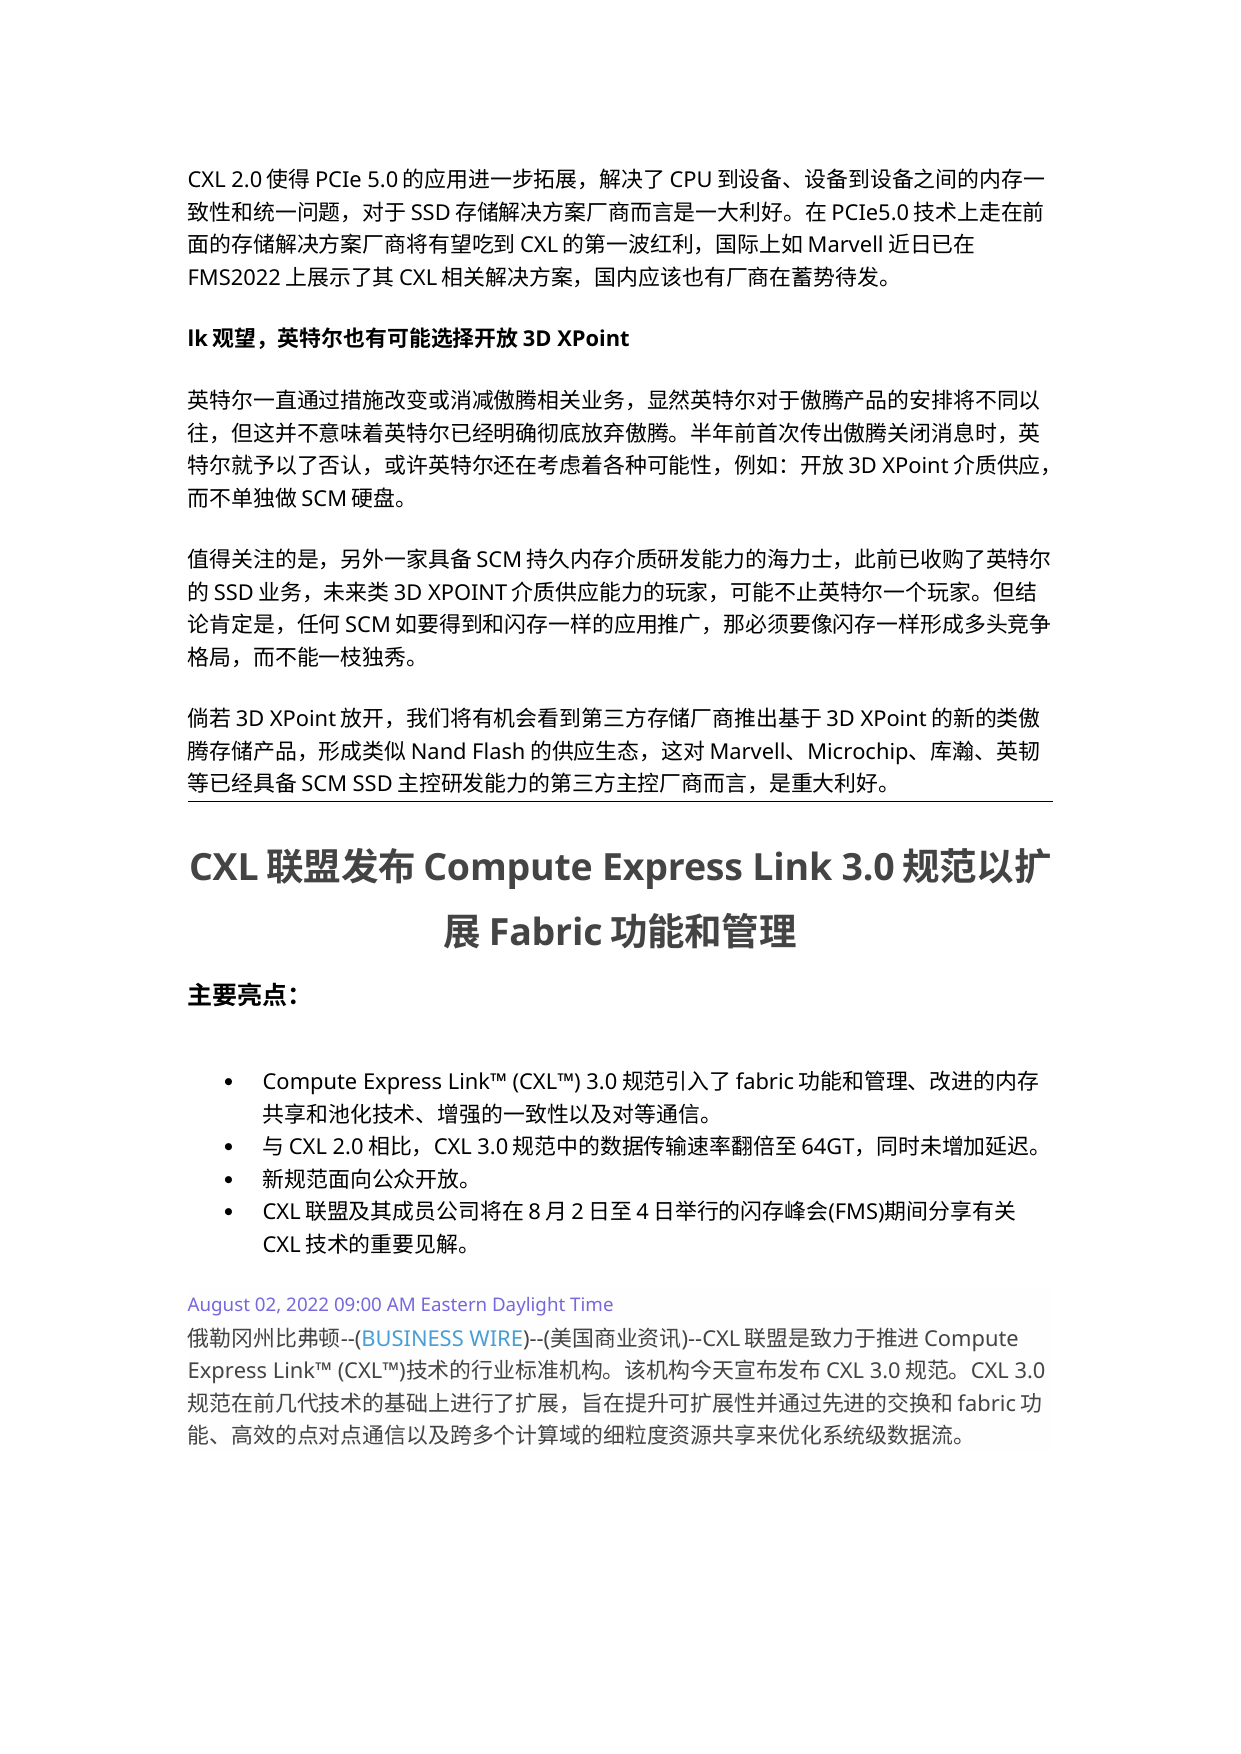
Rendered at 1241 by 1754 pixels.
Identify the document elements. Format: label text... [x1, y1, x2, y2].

list CXL联盟及其成员公司将在8月2日至4日举行的闪存峰会(FMS)期间分享有关CXL技术的重要见解。 [225, 1194, 1053, 1259]
list 与CXL 2.0相比，CXL 3.0规范中的数据传输速率翻倍至64GT，同时未增加延迟。 [225, 1129, 1053, 1161]
text 俄勒冈州比弗顿--(BUSINESS WIRE)--(美国商业资讯)--CXL联盟是致力于推进Compute Express Link™ (CXL™)技术的行业标准机构。该机构今天宣布发布CXL 3.0规范。CXL 3.0规范在前几代技术的基础上进行了扩展，旨在提升可扩展性并通过先进的交换和fabric功能、高效的点对点通信以及跨多个计算域的细粒度资源共享来优化系统级数据流。 [187, 1321, 1053, 1451]
list 新规范面向公众开放。 [225, 1161, 1053, 1194]
text 英特尔一直通过措施改变或消减傲腾相关业务，显然英特尔对于傲腾产品的安排将不同以往，但这并不意味着英特尔已经明确彻底放弃傲腾。半年前首次传出傲腾关闭消息时，英特尔就予以了否认，或许英特尔还在考虑着各种可能性，例如：开放3D XPoint介质供应，而不单独做SCM硬盘。 [187, 383, 1053, 513]
text 倘若3D XPoint放开，我们将有机会看到第三方存储厂商推出基于3D XPoint的新的类傲腾存储产品，形成类似Nand Flash的供应生态，这对Marvell、Microchip、库瀚、英韧等已经具备SCM SSD主控研发能力的第三方主控厂商而言，是重大利好。 [187, 701, 1053, 802]
text CXL 2.0使得PCIe 5.0的应用进一步拓展，解决了CPU到设备、设备到设备之间的内存一致性和统一问题，对于SSD存储解决方案厂商而言是一大利好。在PCIe5.0技术上走在前面的存储解决方案厂商将有望吃到CXL的第一波红利，国际上如Marvell近日已在FMS2022上展示了其CXL相关解决方案，国内应该也有厂商在蓄势待发。 [187, 162, 1053, 292]
text 主要亮点： [187, 961, 1053, 1026]
list Compute Express Link™ (CXL™) 3.0规范引入了fabric功能和管理、改进的内存共享和池化技术、增强的一致性以及对等通信。 [225, 1064, 1053, 1129]
subtitle CXL联盟发布Compute Express Link 3.0规范以扩展Fabric功能和管理 [187, 831, 1053, 961]
text lk观望，英特尔也有可能选择开放3D XPoint [187, 321, 1053, 354]
text August 02, 2022 09:00 AM Eastern Daylight Time [187, 1288, 1053, 1321]
text 值得关注的是，另外一家具备SCM持久内存介质研发能力的海力士，此前已收购了英特尔的SSD业务，未来类3D XPOINT介质供应能力的玩家，可能不止英特尔一个玩家。但结论肯定是，任何SCM如要得到和闪存一样的应用推广，那必须要像闪存一样形成多头竞争格局，而不能一枝独秀。 [187, 542, 1053, 672]
